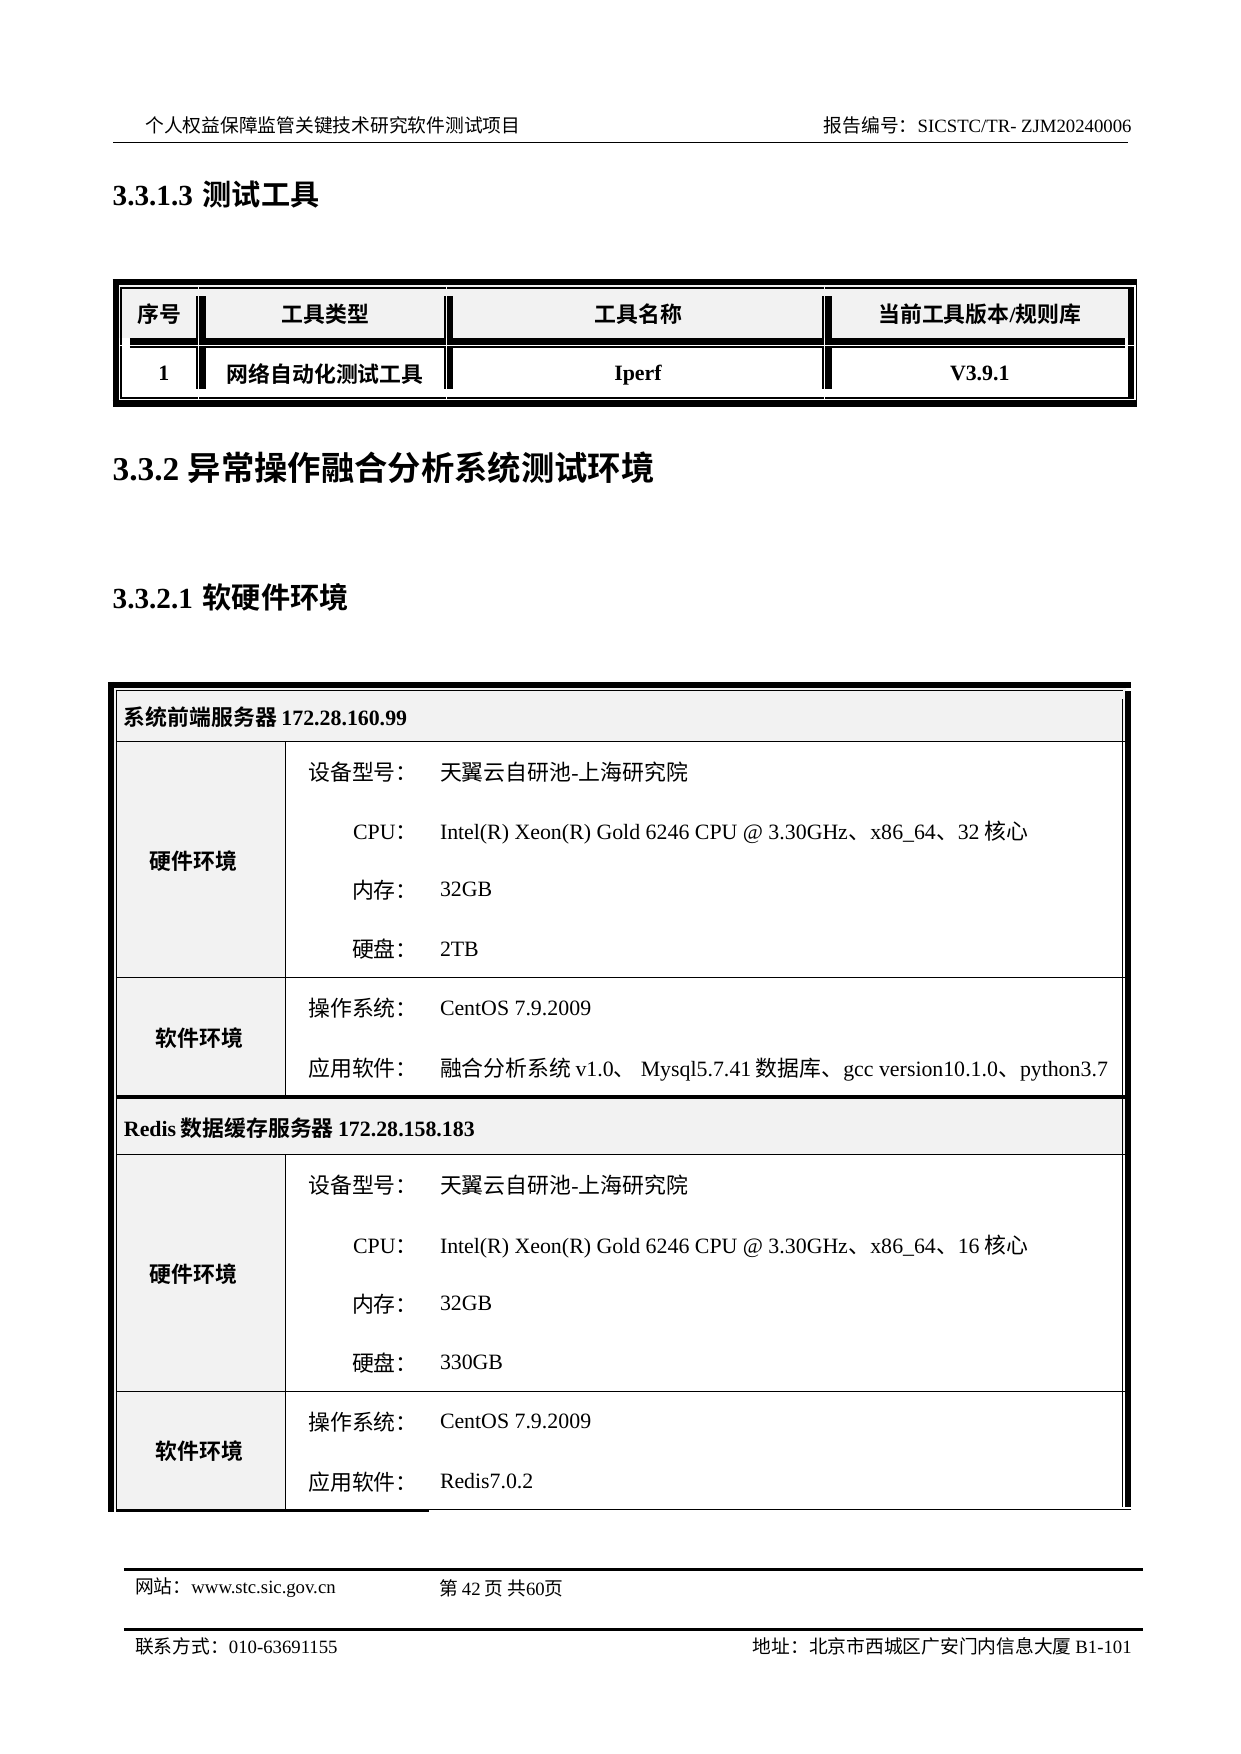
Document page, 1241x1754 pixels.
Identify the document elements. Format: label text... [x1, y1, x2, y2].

subtitle 异常操作融合分析系统测试环境 [112, 434, 1128, 499]
table_cell Redis7.0.2 [429, 1450, 1126, 1509]
table_cell CPU： [286, 800, 428, 859]
table_cell Intel(R) Xeon(R) Gold 6246 CPU @ 3.30GHz、x86_64、16核心 [429, 1214, 1122, 1272]
table_cell 内存： [286, 859, 428, 918]
table_cell 操作系统： [286, 1392, 428, 1450]
table_cell 硬件环境 [117, 742, 285, 977]
table_cell 32GB [429, 1273, 1122, 1332]
table_cell 330GB [429, 1332, 1122, 1391]
table_cell 硬盘： [286, 918, 428, 977]
table_cell 设备型号： [286, 1155, 428, 1213]
table_cell 硬件环境 [117, 1155, 285, 1391]
table_cell 软件环境 [117, 1392, 285, 1509]
table_cell CentOS 7.9.2009 [429, 1392, 1122, 1450]
table_cell Intel(R) Xeon(R) Gold 6246 CPU @ 3.30GHz、x86_64、32核心 [429, 800, 1122, 859]
table_header 系统前端服务器172.28.160.99 [114, 688, 1126, 741]
table_cell 网络自动化测试工具 [201, 338, 449, 397]
table_cell Iperf [449, 338, 827, 397]
table_cell CPU： [286, 1214, 428, 1272]
table_cell V3.9.1 [827, 338, 1132, 397]
table_cell CentOS 7.9.2009 [429, 978, 1122, 1036]
table_header 当前工具版本/规则库 [827, 289, 1128, 338]
table_cell 2TB [429, 918, 1122, 977]
table_cell 操作系统： [286, 978, 428, 1036]
table_cell 内存： [286, 1273, 428, 1332]
table_cell 硬盘： [286, 1332, 428, 1391]
table_cell 32GB [429, 859, 1122, 918]
table_cell 融合分析系统v1.0、 Mysql5.7.41数据库、gcc version10.1.0、python3.7 [429, 1036, 1122, 1095]
table_cell 应用软件： [286, 1036, 428, 1095]
table_header 序号 [119, 285, 201, 338]
table_cell 软件环境 [117, 978, 285, 1095]
table_cell 天翼云自研池-上海研究院 [429, 742, 1122, 800]
table_header 工具类型 [201, 285, 449, 338]
table_cell 天翼云自研池-上海研究院 [429, 1155, 1122, 1213]
table_cell 应用软件： [286, 1450, 428, 1509]
subtitle 测试工具 [112, 160, 1128, 225]
table_cell Redis数据缓存服务器172.28.158.183 [117, 1099, 1122, 1154]
table_cell 设备型号： [286, 742, 428, 800]
table_cell [119, 338, 201, 397]
subtitle 软硬件环境 [112, 563, 1128, 628]
table_header 工具名称 [449, 285, 827, 338]
